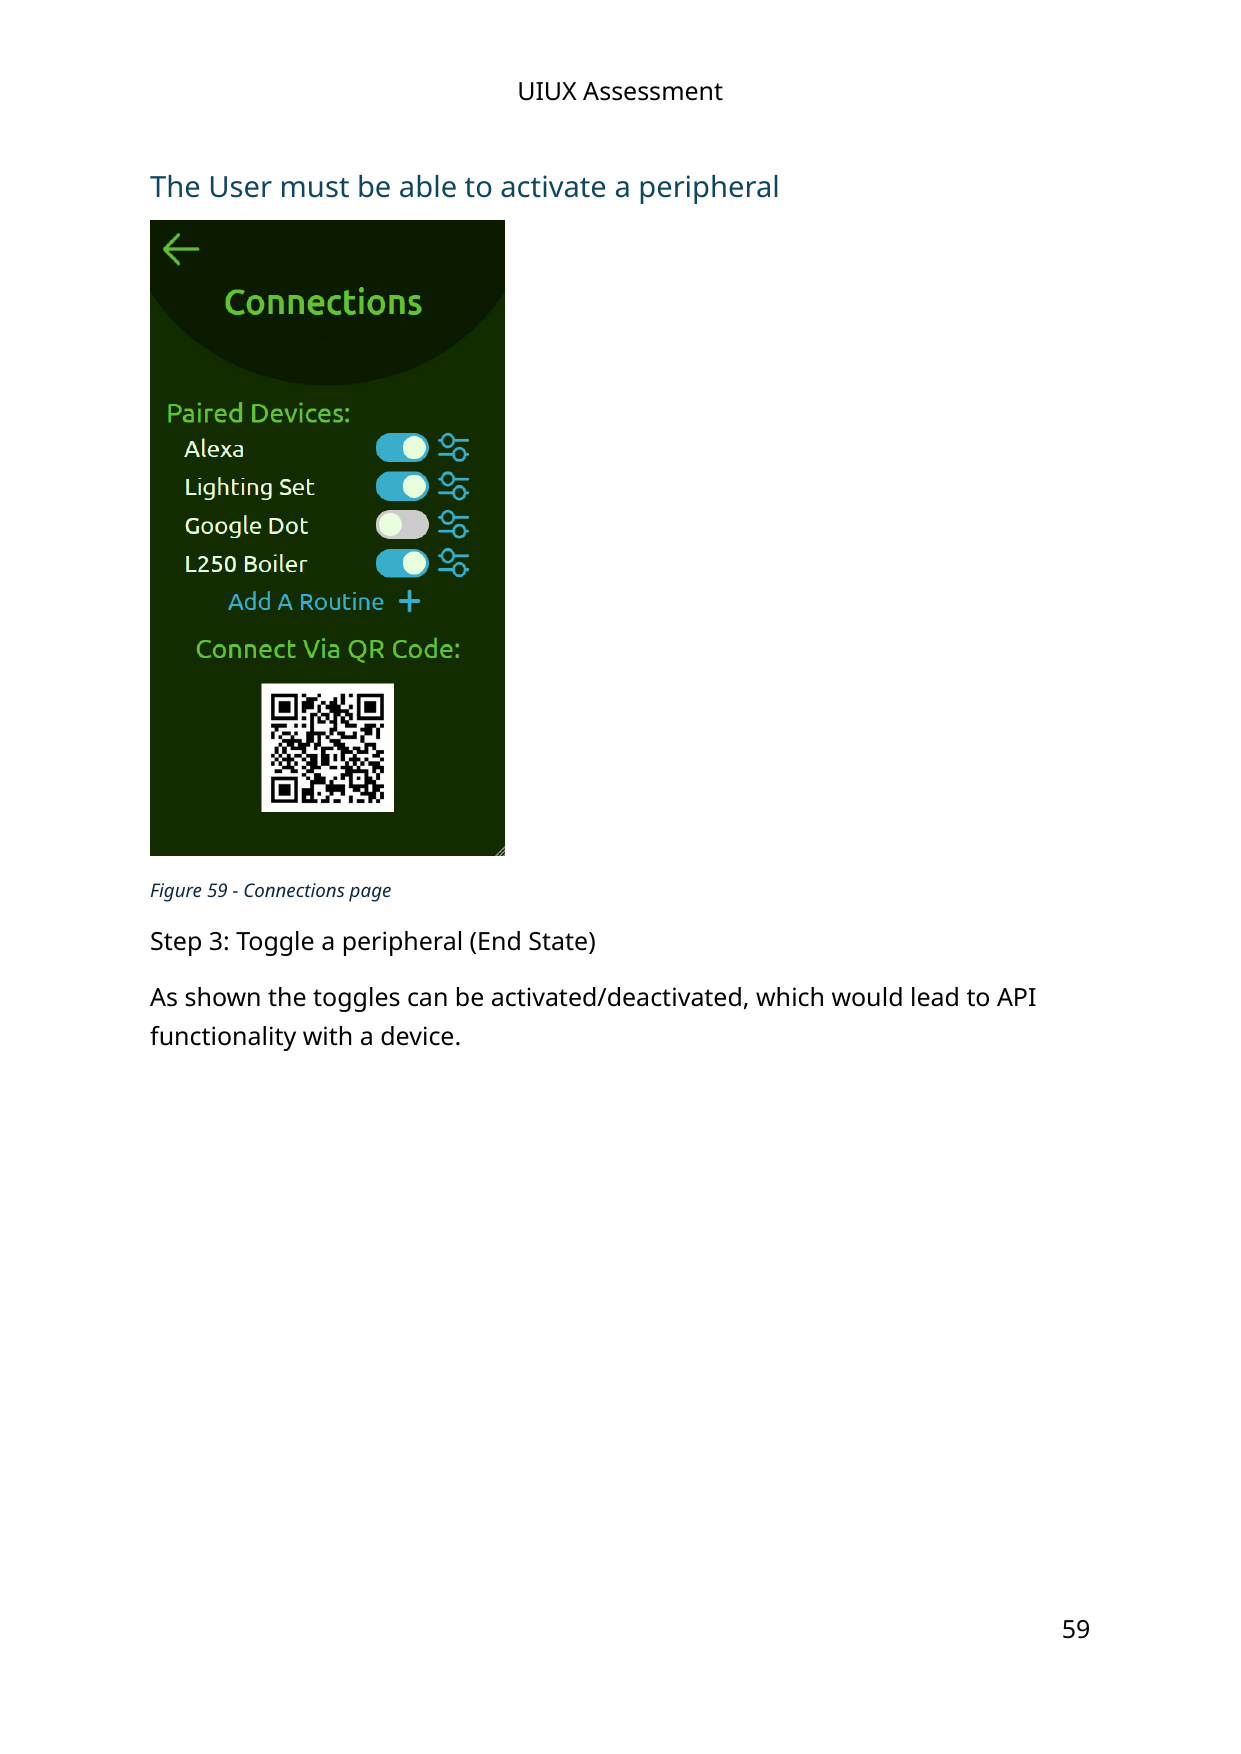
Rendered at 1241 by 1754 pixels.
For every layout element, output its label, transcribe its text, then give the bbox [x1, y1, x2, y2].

text As shown the toggles can be activated/deactivated, which would lead to API functionality with a device. [150, 979, 1090, 1052]
subtitle The User must be able to activate a peripheral [150, 167, 1090, 206]
text Step 3: Toggle a peripheral (End State) [150, 923, 1090, 957]
picture [150, 220, 505, 856]
text Figure 59 - Connections page [150, 877, 1090, 903]
